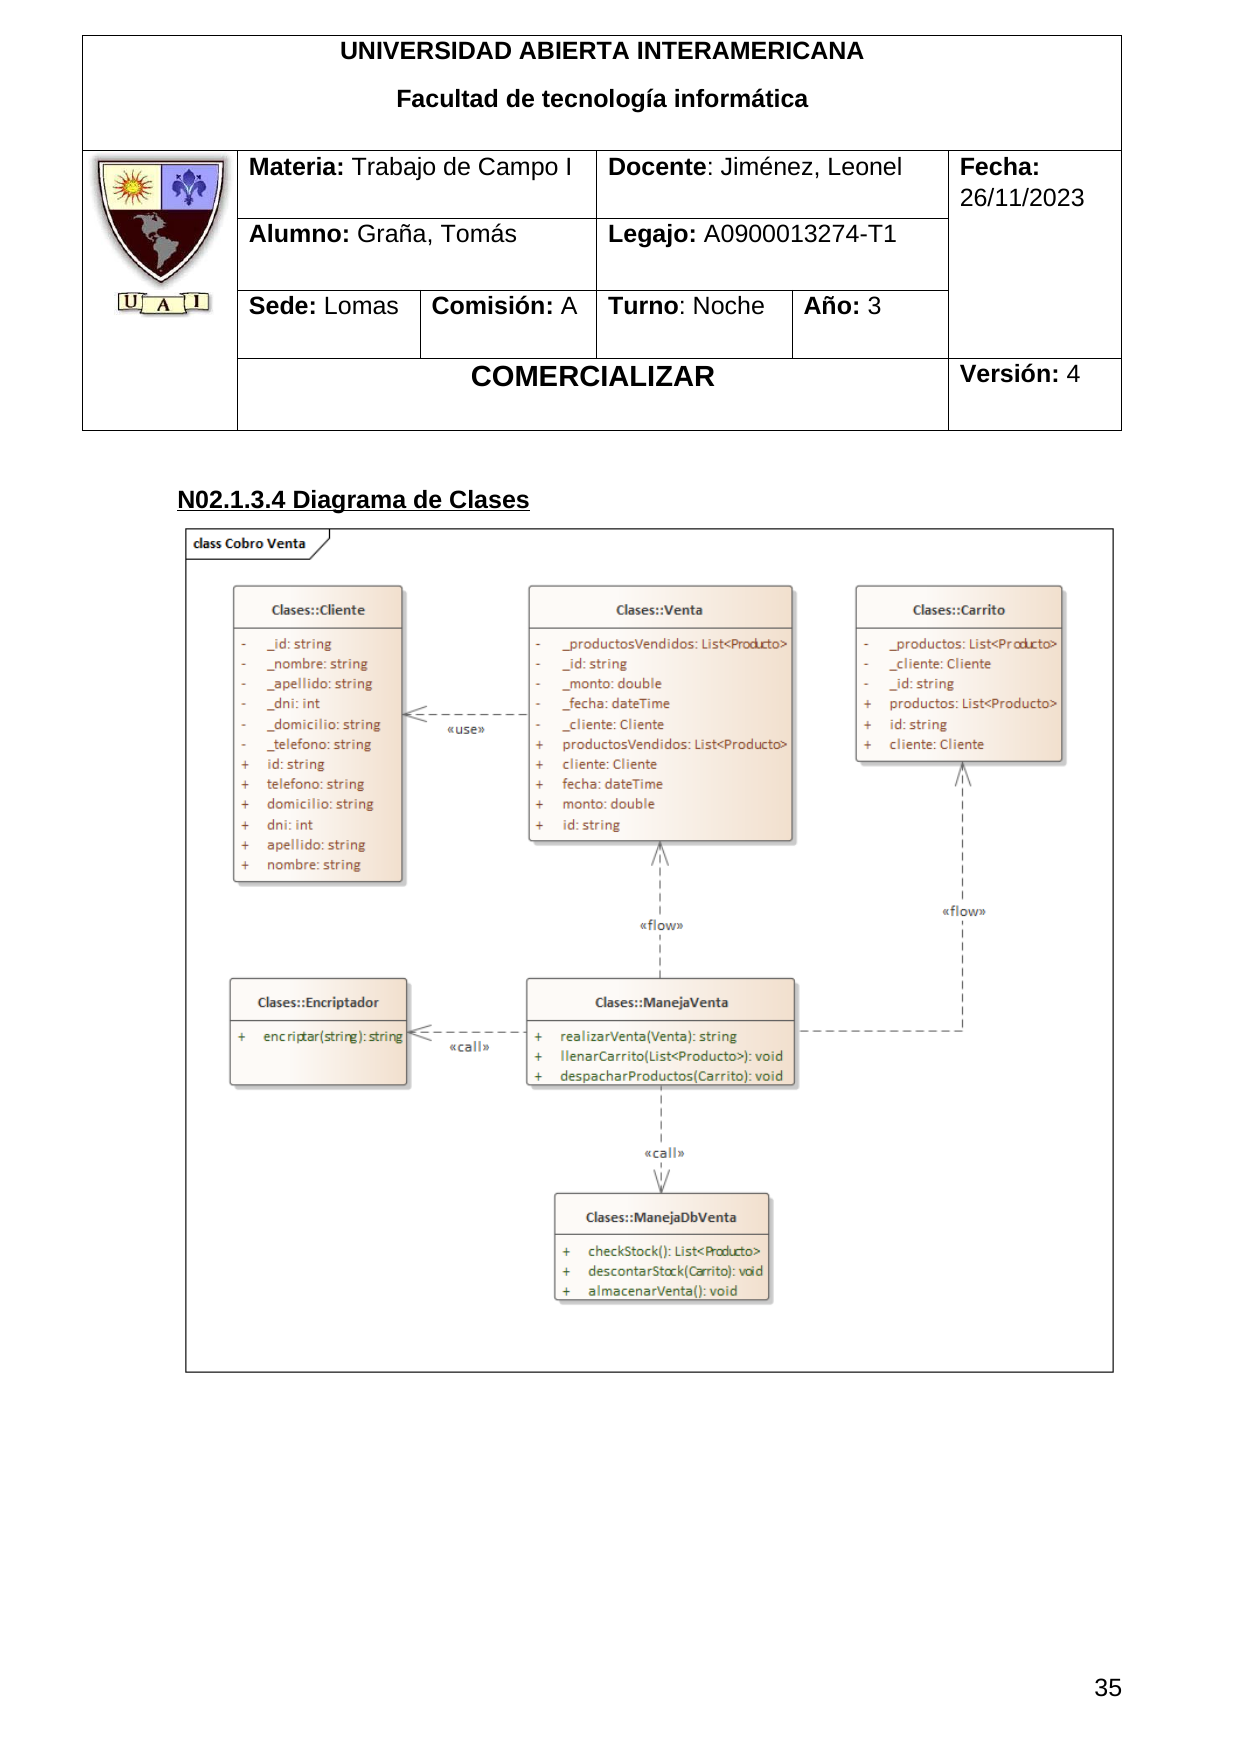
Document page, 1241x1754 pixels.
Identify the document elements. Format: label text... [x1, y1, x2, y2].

picture [177, 520, 1122, 1381]
picture [87, 151, 234, 320]
subtitle N02.1.3.4 Diagrama de Clases [177, 485, 1122, 513]
